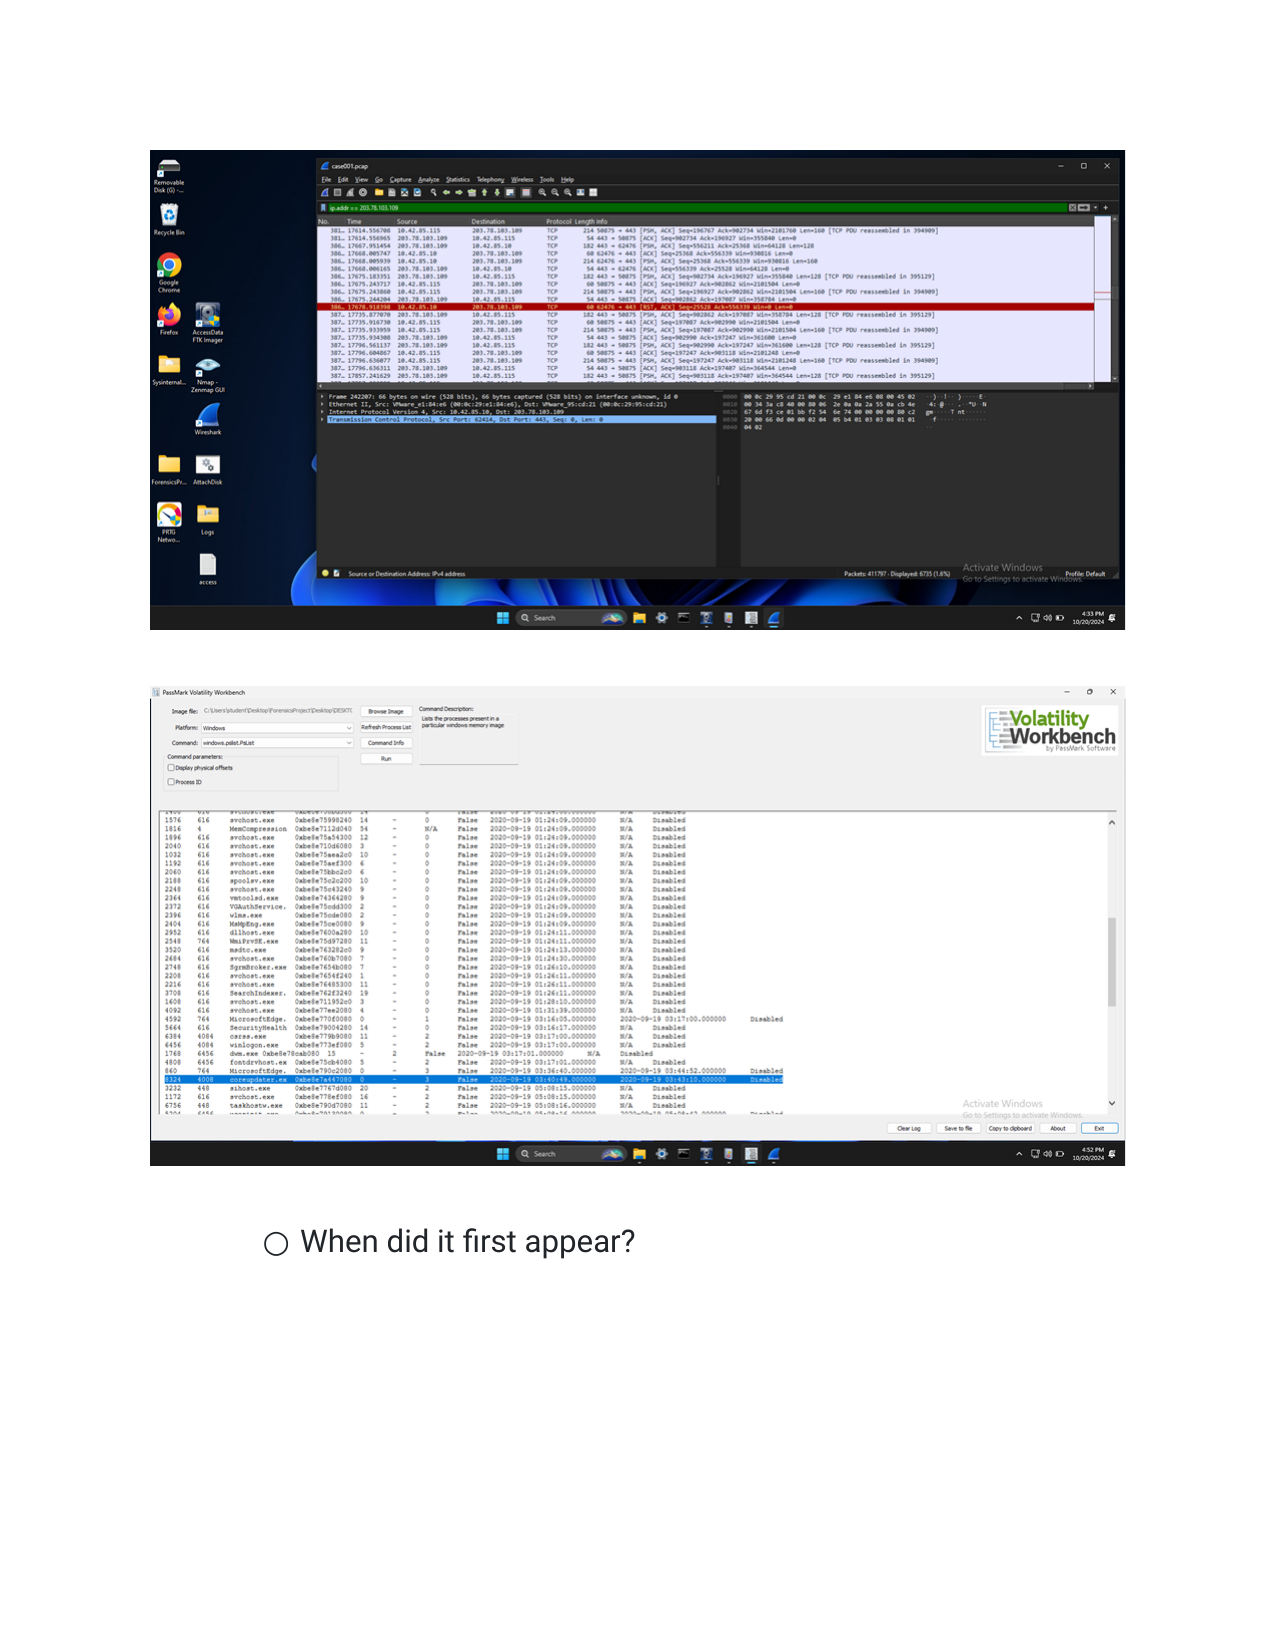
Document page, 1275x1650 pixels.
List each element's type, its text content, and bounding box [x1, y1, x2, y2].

picture [150, 150, 1125, 630]
list When did it first appear? [262, 1223, 1125, 1260]
picture [150, 686, 1125, 1166]
